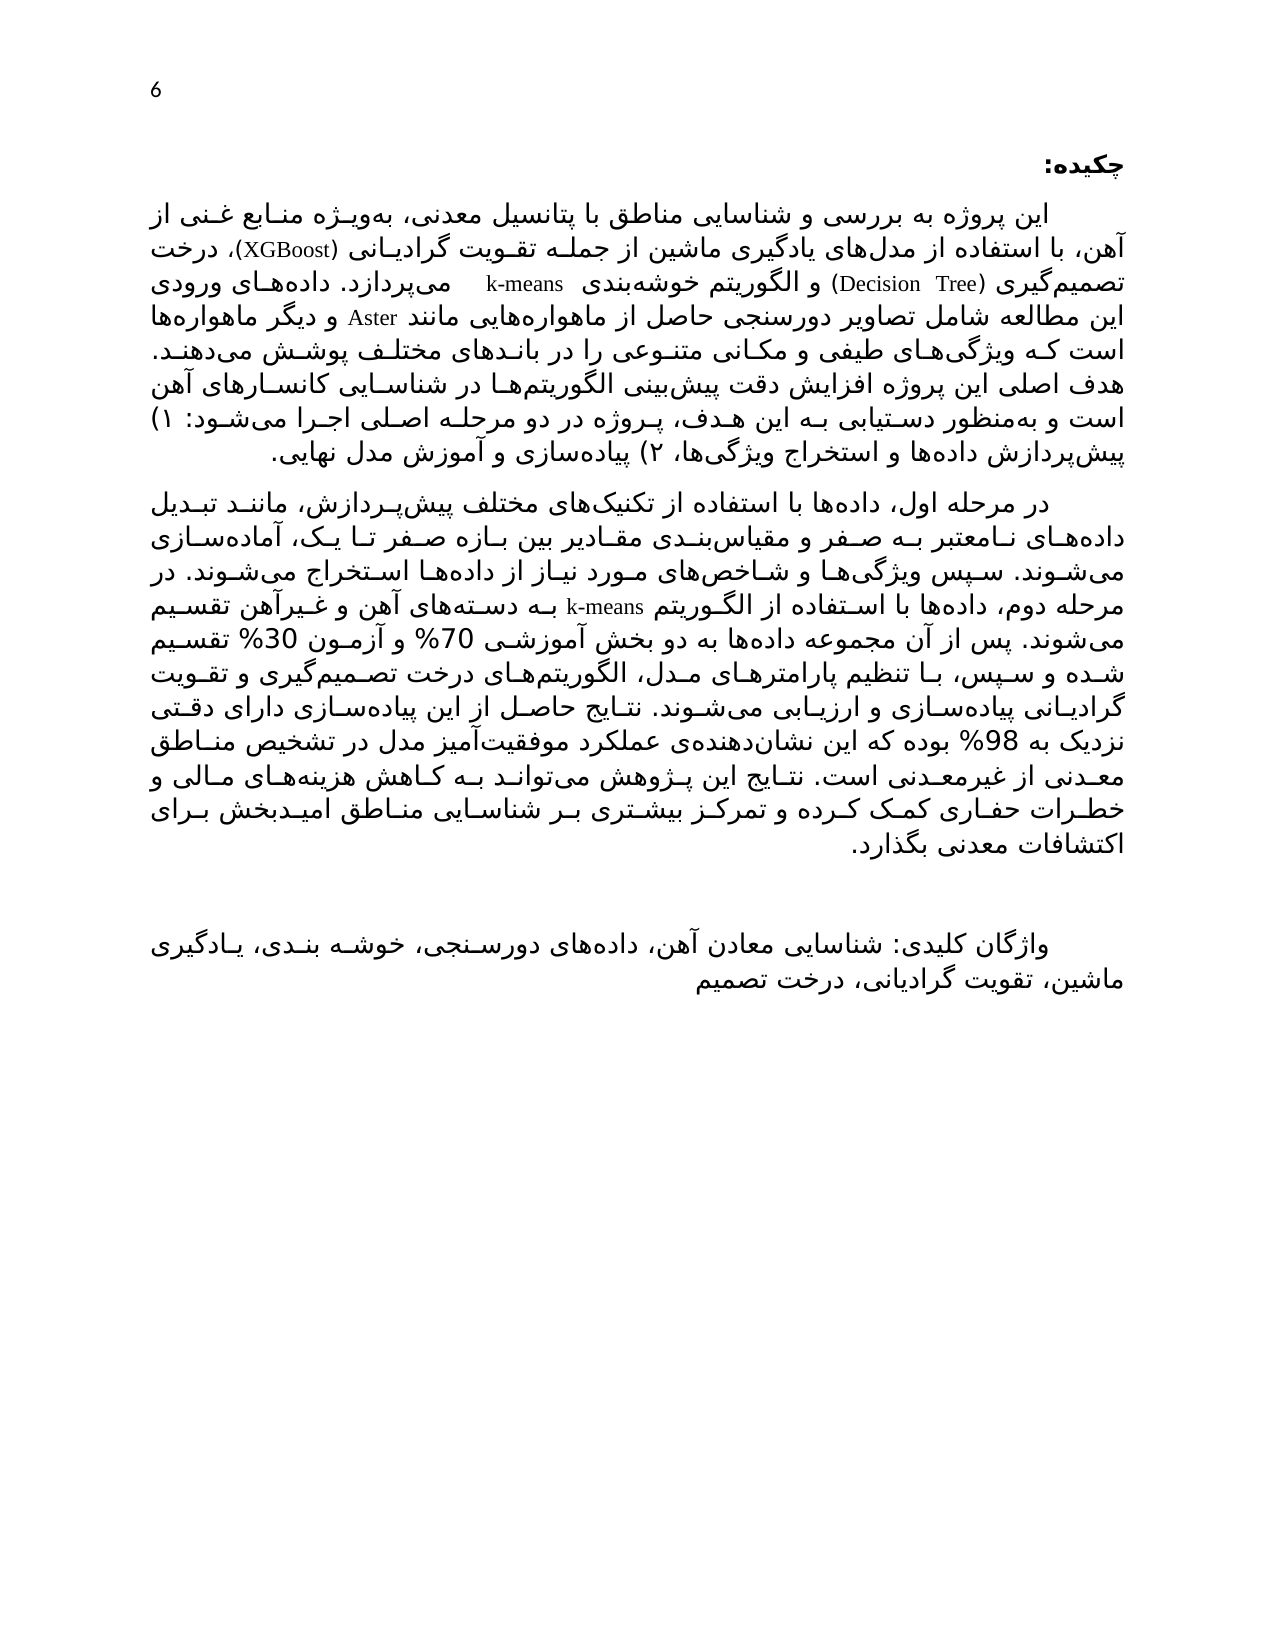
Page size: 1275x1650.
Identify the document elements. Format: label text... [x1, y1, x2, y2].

text این پروژه به بررسی و شناسایی مناطق با پتانسیل معدنی، به‌ویژه منابع غنی از آهن، با استفاده از مدل‌های یادگیری ماشین از جمله تقویت گرادیانی (XGBoost)، درخت تصمیم‌گیری (Decision Tree) و الگوریتم خوشه‌بندی k-means می‌پردازد. داده‌های ورودی این مطالعه شامل تصاویر دورسنجی حاصل از ماهواره‌هایی مانند Aster و دیگر ماهواره‌ها است که ویژگی‌های طیفی و مکانی متنوعی را در باندهای مختلف پوشش می‌دهند. هدف اصلی این پروژه افزایش دقت پیش‌بینی الگوریتم‌ها در شناسایی کانسارهای آهن است و به‌منظور دستیابی به این هدف، پروژه در دو مرحله اصلی اجرا می‌شود: ۱) پیش‌پردازش داده‌ها و استخراج ویژگی‌ها، ۲) پیاده‌سازی و آموزش مدل‌ نهایی. [150, 198, 1125, 468]
text در مرحله اول، داده‌ها با استفاده از تکنیک‌های مختلف پیش‌پردازش، مانند تبدیل داده‌های نامعتبر به صفر و مقیاس‌بندی مقادیر بین بازه صفر تا یک، آماده‌سازی می‌شوند. سپس ویژگی‌ها و شاخص‌های مورد نیاز از داده‌ها استخراج می‌شوند. در مرحله دوم، داده‌ها با استفاده از الگوریتم k-means به دسته‌های آهن و غیرآهن تقسیم می‌شوند. پس از آن مجموعه داده‌ها به دو بخش آموزشی 70% و آزمون 30% تقسیم شده و سپس، با تنظیم پارامترهای مدل‌، الگوریتم‌های درخت تصمیم‌گیری و تقویت گرادیانی پیاده‌سازی و ارزیابی می‌شوند. نتایج حاصل از این پیاده‌سازی دارای دقتی نزدیک به 98% بوده که این نشان‌دهنده‌ی عملکرد موفقیت‌آمیز مدل در تشخیص مناطق معدنی از غیرمعدنی است. نتایج این پژوهش می‌تواند به کاهش هزینه‌های مالی و خطرات حفاری کمک کرده و تمرکز بیشتری بر شناسایی مناطق امیدبخش برای اکتشافات معدنی بگذارد. [150, 487, 1125, 859]
text واژگان کلیدی: شناسایی معادن آهن، داده‌های دورسنجی، خوشه بندی، یادگیری ماشین، تقویت گرادیانی، درخت تصمیم [150, 929, 1125, 994]
text چکيده: [150, 150, 1125, 179]
